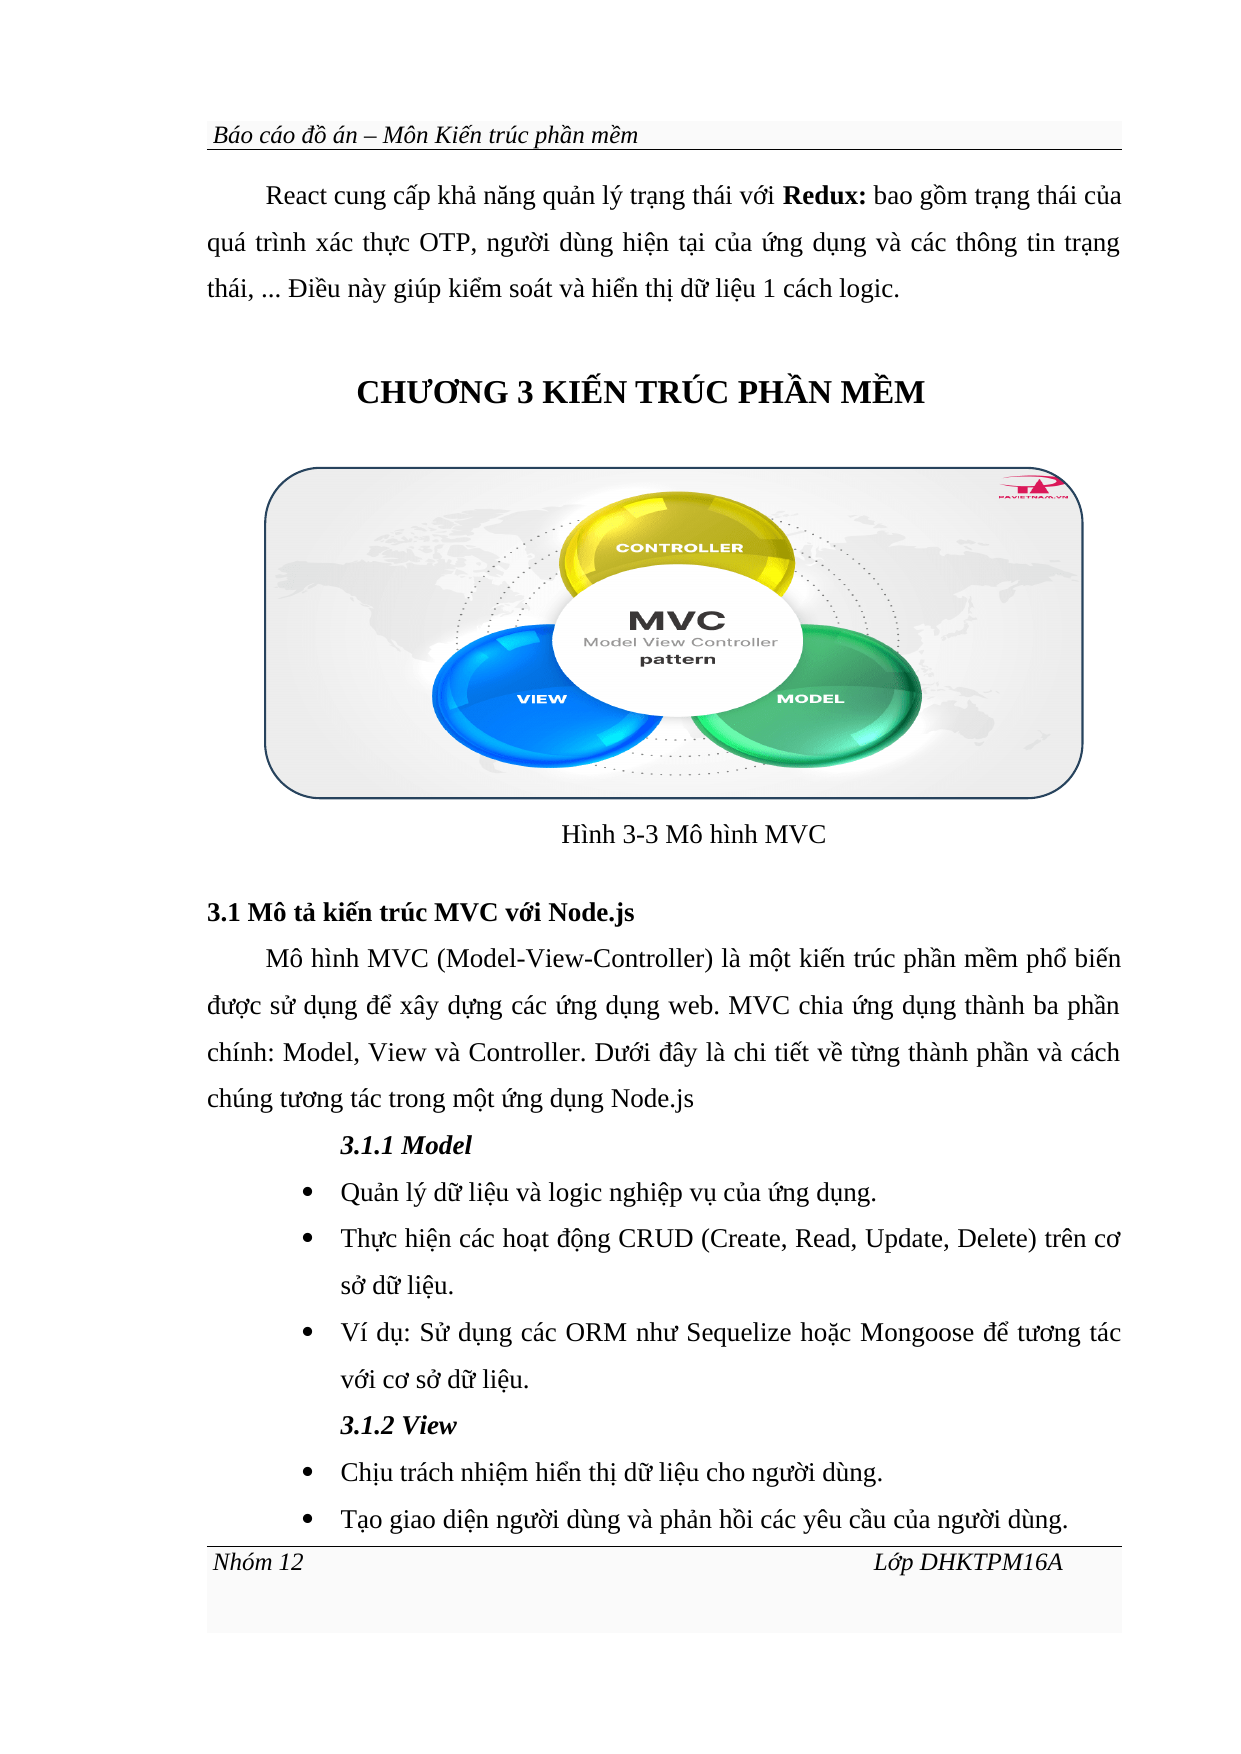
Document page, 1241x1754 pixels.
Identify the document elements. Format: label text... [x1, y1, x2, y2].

subtitle KIẾN TRÚC PHẦN MỀM [160, 372, 1122, 410]
list Thực hiện các hoạt động CRUD (Create, Read, Update, Delete) trên cơ sở dữ liệu. [303, 1223, 1122, 1301]
subtitle Model [282, 1129, 1122, 1160]
picture [267, 469, 1081, 797]
list Chịu trách nhiệm hiển thị dữ liệu cho người dùng. [303, 1456, 1122, 1487]
subtitle Mô tả kiến trúc MVC với Node.js [207, 896, 1122, 927]
text React cung cấp khả năng quản lý trạng thái với Redux: bao gồm trạng thái của quá trình xác thực OTP, người dùng hiện tại của ứng dụng và các thông tin trạng thái, ... Điều này giúp kiểm soát và hiển thị dữ liệu 1 cách logic. [207, 179, 1122, 303]
list Tạo giao diện người dùng và phản hồi các yêu cầu của người dùng. [303, 1503, 1122, 1534]
subtitle View [282, 1409, 1122, 1441]
text Mô hình MVC (Model-View-Controller) là một kiến trúc phần mềm phổ biến được sử dụng để xây dựng các ứng dụng web. MVC chia ứng dụng thành ba phần chính: Model, View và Controller. Dưới đây là chi tiết về từng thành phần và cách chúng tương tác trong một ứng dụng Node.js [207, 942, 1122, 1113]
list Ví dụ: Sử dụng các ORM như Sequelize hoặc Mongoose để tương tác với cơ sở dữ liệu. [303, 1316, 1122, 1394]
list Quản lý dữ liệu và logic nghiệp vụ của ứng dụng. [303, 1176, 1122, 1207]
